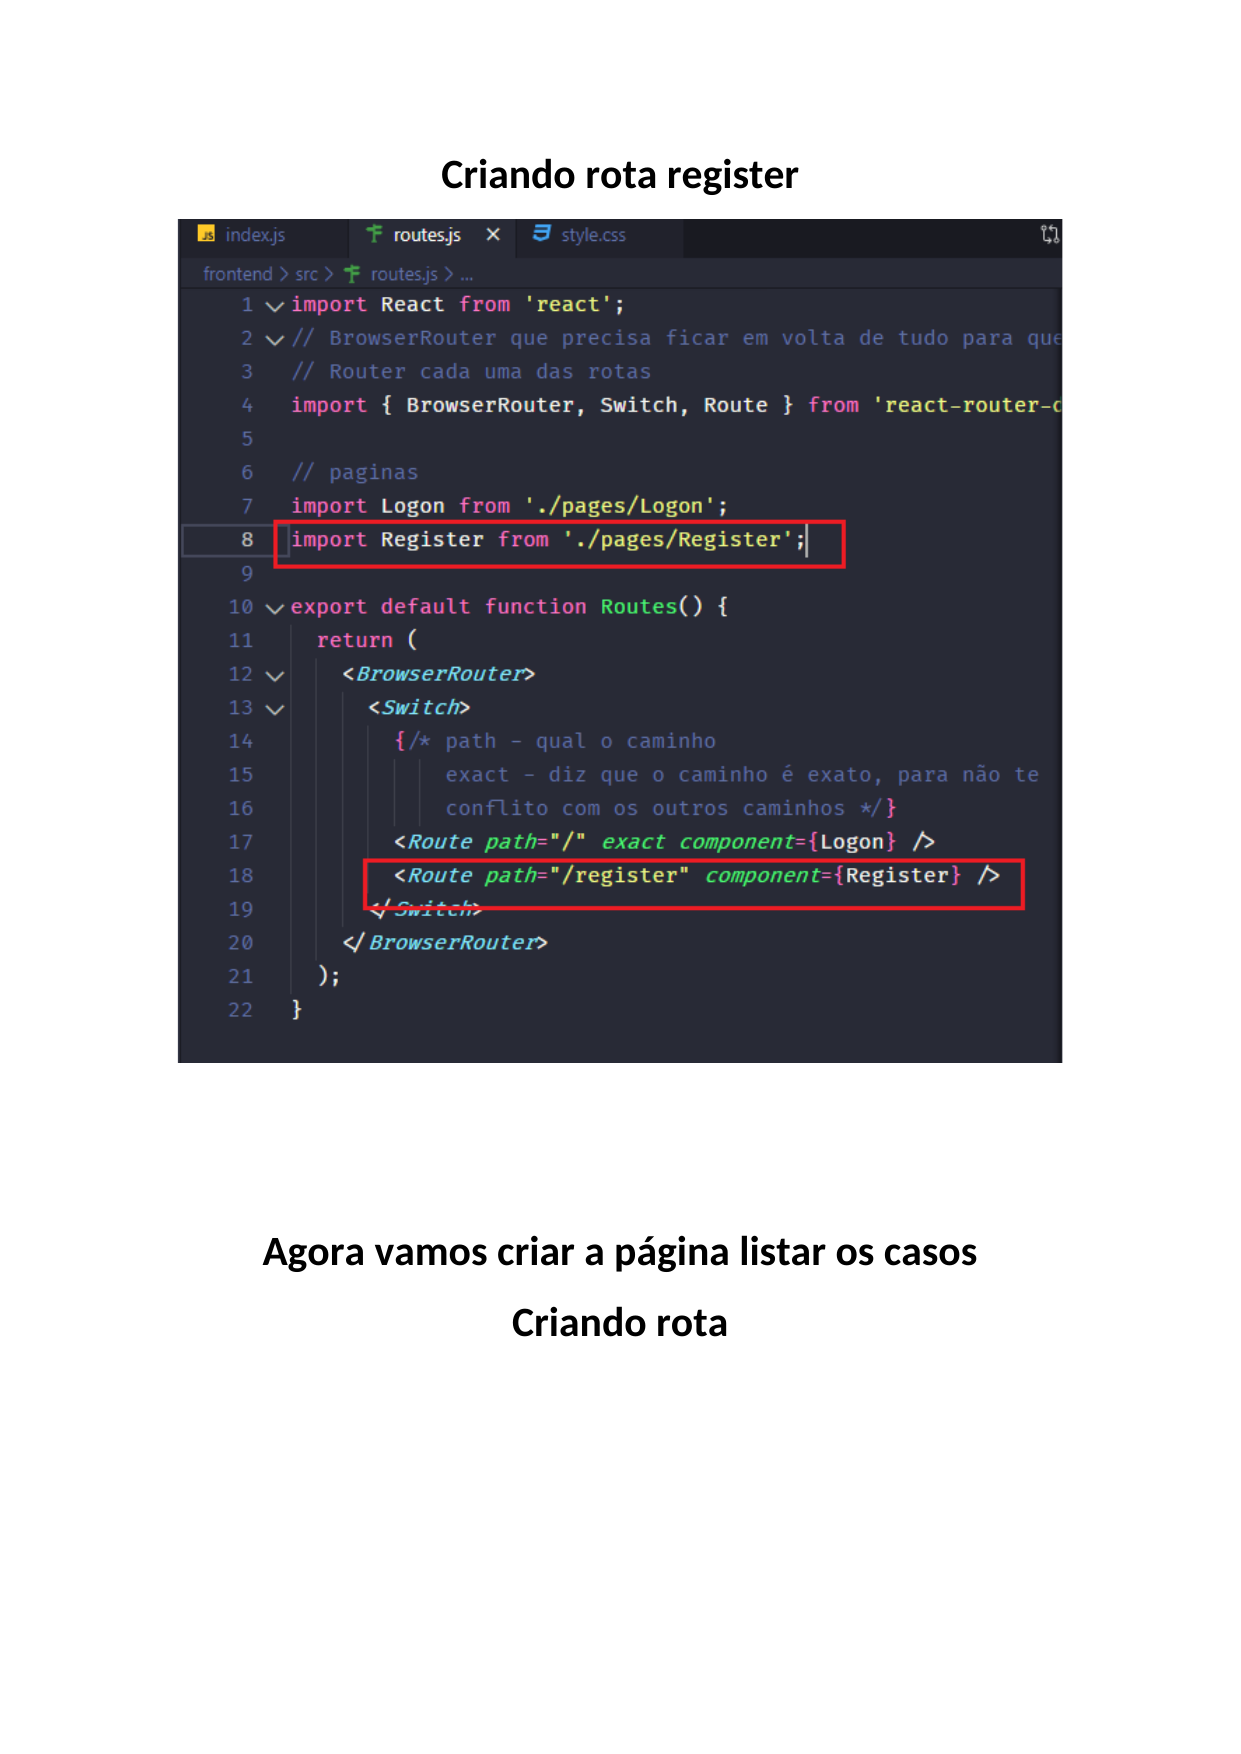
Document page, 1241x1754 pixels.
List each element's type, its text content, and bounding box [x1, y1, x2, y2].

text Criando rota [177, 1296, 1063, 1347]
text Criando rota register [177, 148, 1063, 198]
picture [177, 219, 1063, 1063]
text Agora vamos criar a página listar os casos [177, 1225, 1063, 1276]
